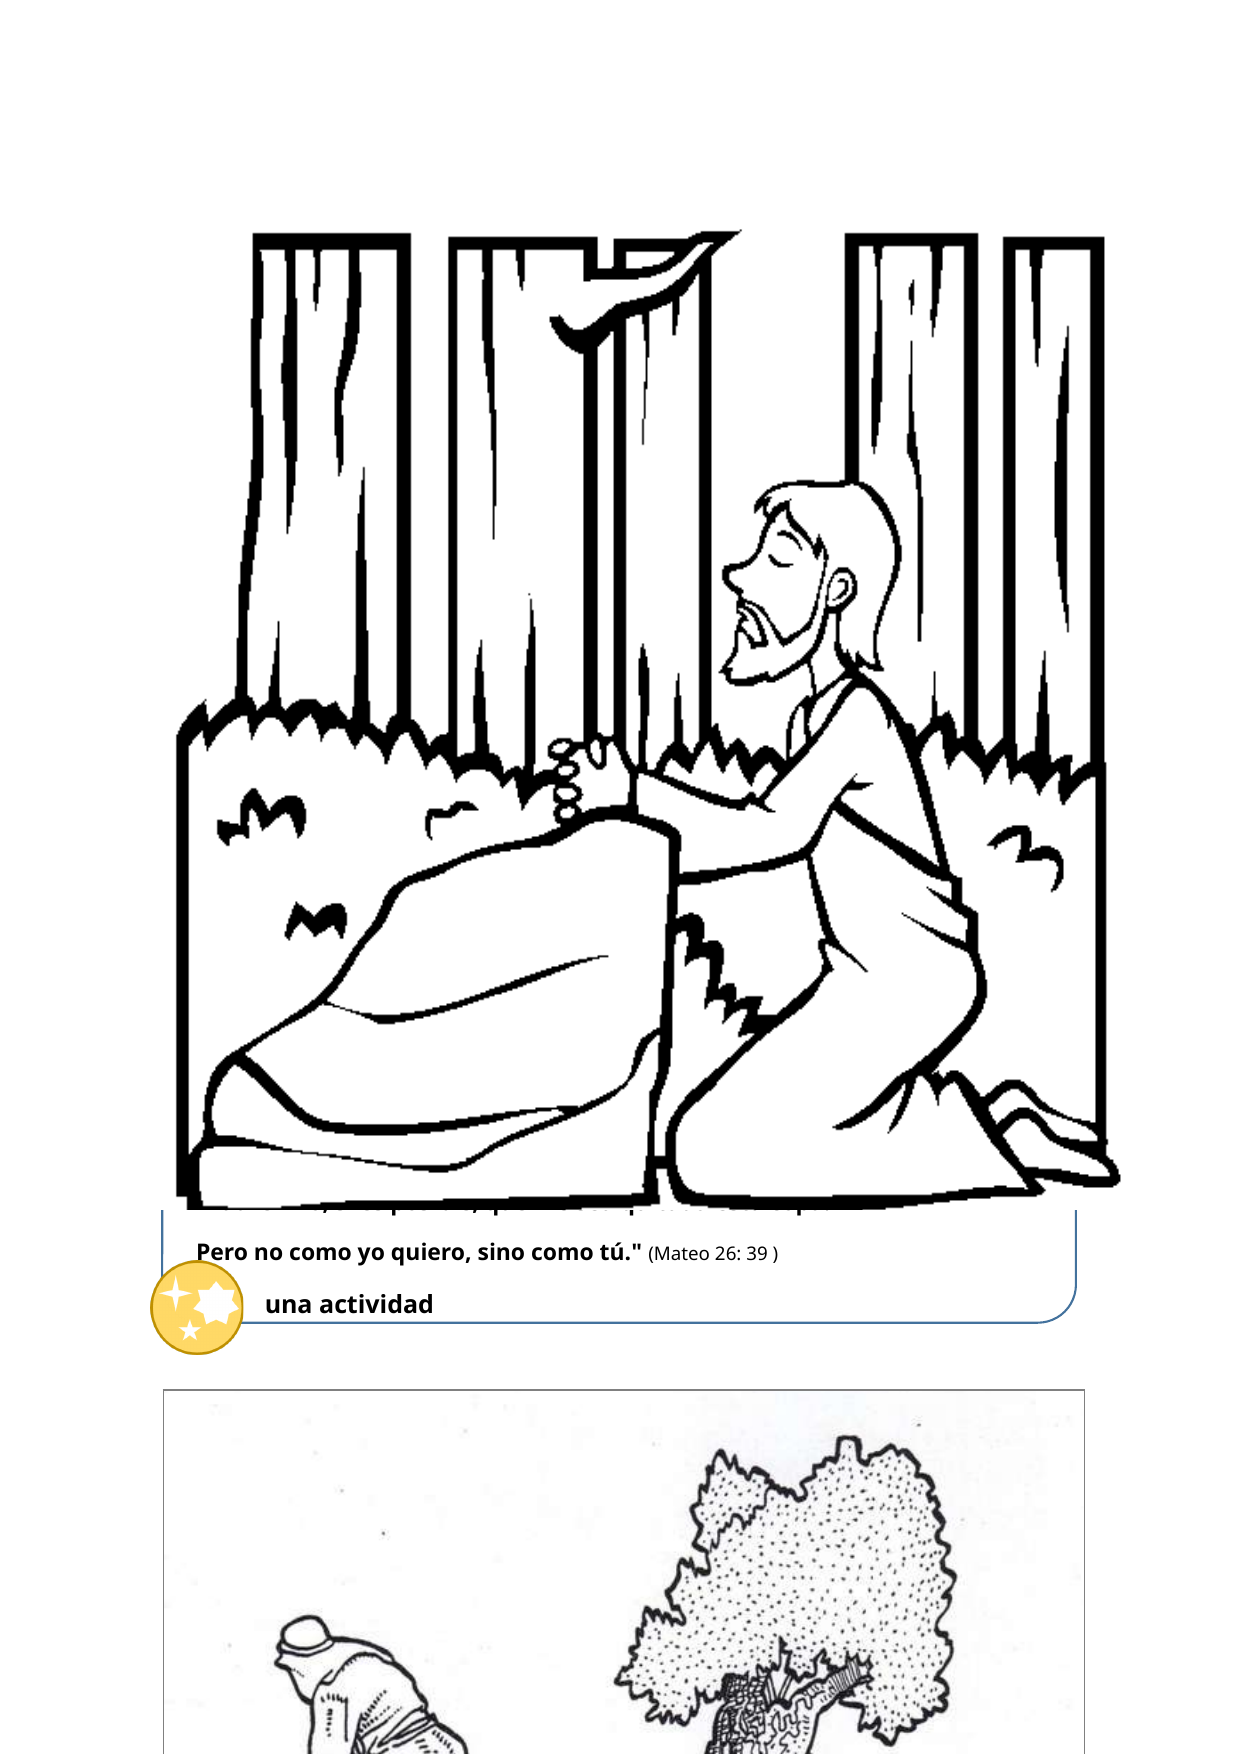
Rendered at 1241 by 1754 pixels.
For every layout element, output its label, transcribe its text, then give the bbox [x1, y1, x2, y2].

text una actividad [244, 1287, 1090, 1321]
picture [164, 1391, 1084, 1754]
text Pero no como yo quiero, sino como tú." (Mateo 26: 39 ) [150, 1236, 1090, 1268]
picture [150, 202, 1135, 1210]
picture [150, 1260, 244, 1355]
